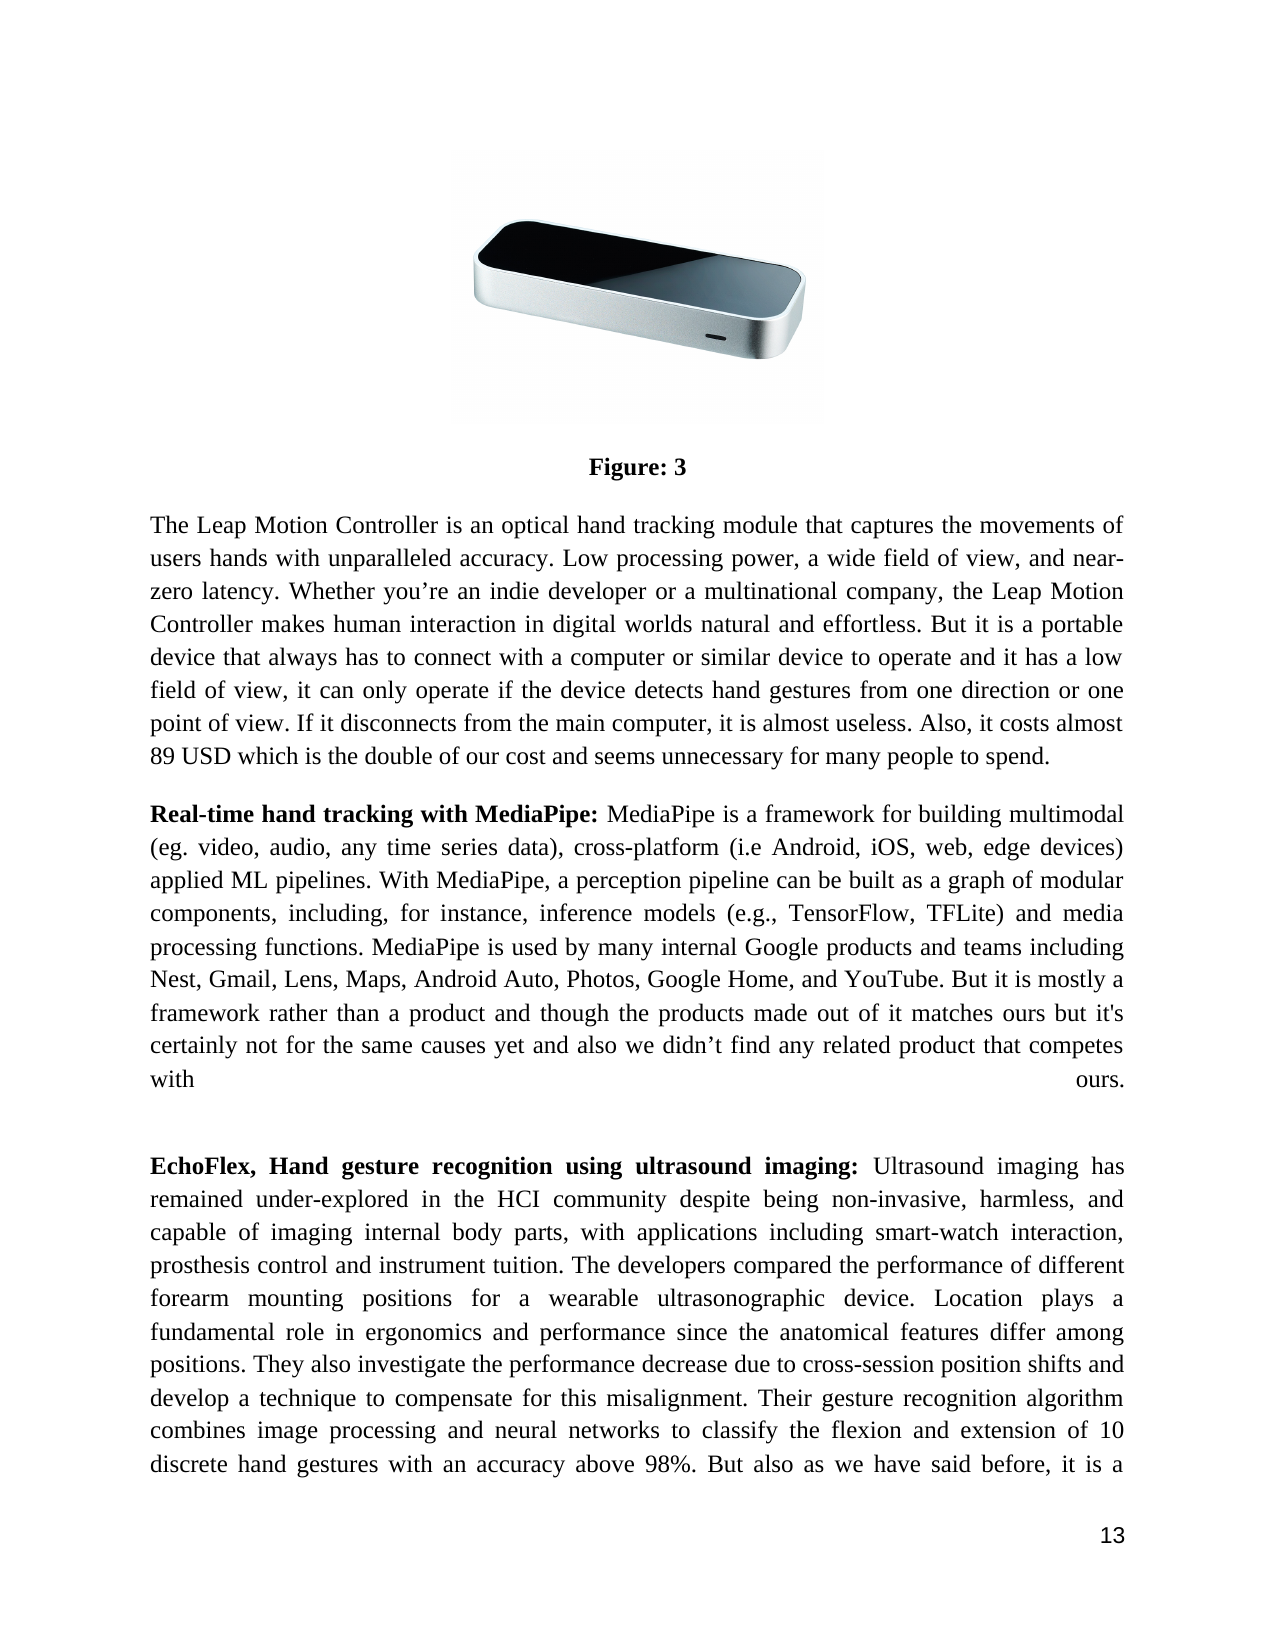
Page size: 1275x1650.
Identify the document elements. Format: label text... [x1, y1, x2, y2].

picture [450, 150, 825, 424]
text The Leap Motion Controller is an optical hand tracking module that captures the movements of users hands with unparalleled accuracy. Low processing power, a wide field of view, and near-zero latency. Whether you’re an indie developer or a multinational company, the Leap Motion Controller makes human interaction in digital worlds natural and effortless. But it is a portable device that always has to connect with a computer or similar device to operate and it has a low field of view, it can only operate if the device detects hand gestures from one direction or one point of view. If it disconnects from the main computer, it is almost useless. Also, it costs almost 89 USD which is the double of our cost and seems unnecessary for many people to spend. [150, 510, 1125, 770]
text Figure: 3 [150, 452, 1125, 481]
text Real-time hand tracking with MediaPipe: MediaPipe is a framework for building multimodal (eg. video, audio, any time series data), cross-platform (i.e Android, iOS, web, edge devices) applied ML pipelines. With MediaPipe, a perception pipeline can be built as a graph of modular components, including, for instance, inference models (e.g., TensorFlow, TFLite) and media processing functions. MediaPipe is used by many internal Google products and teams including Nest, Gmail, Lens, Maps, Android Auto, Photos, Google Home, and YouTube. But it is mostly a framework rather than a product and though the products made out of it matches ours but it's certainly not for the same causes yet and also we didn’t find any related product that competes with ours. [150, 799, 1125, 1123]
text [150, 1151, 1125, 1477]
